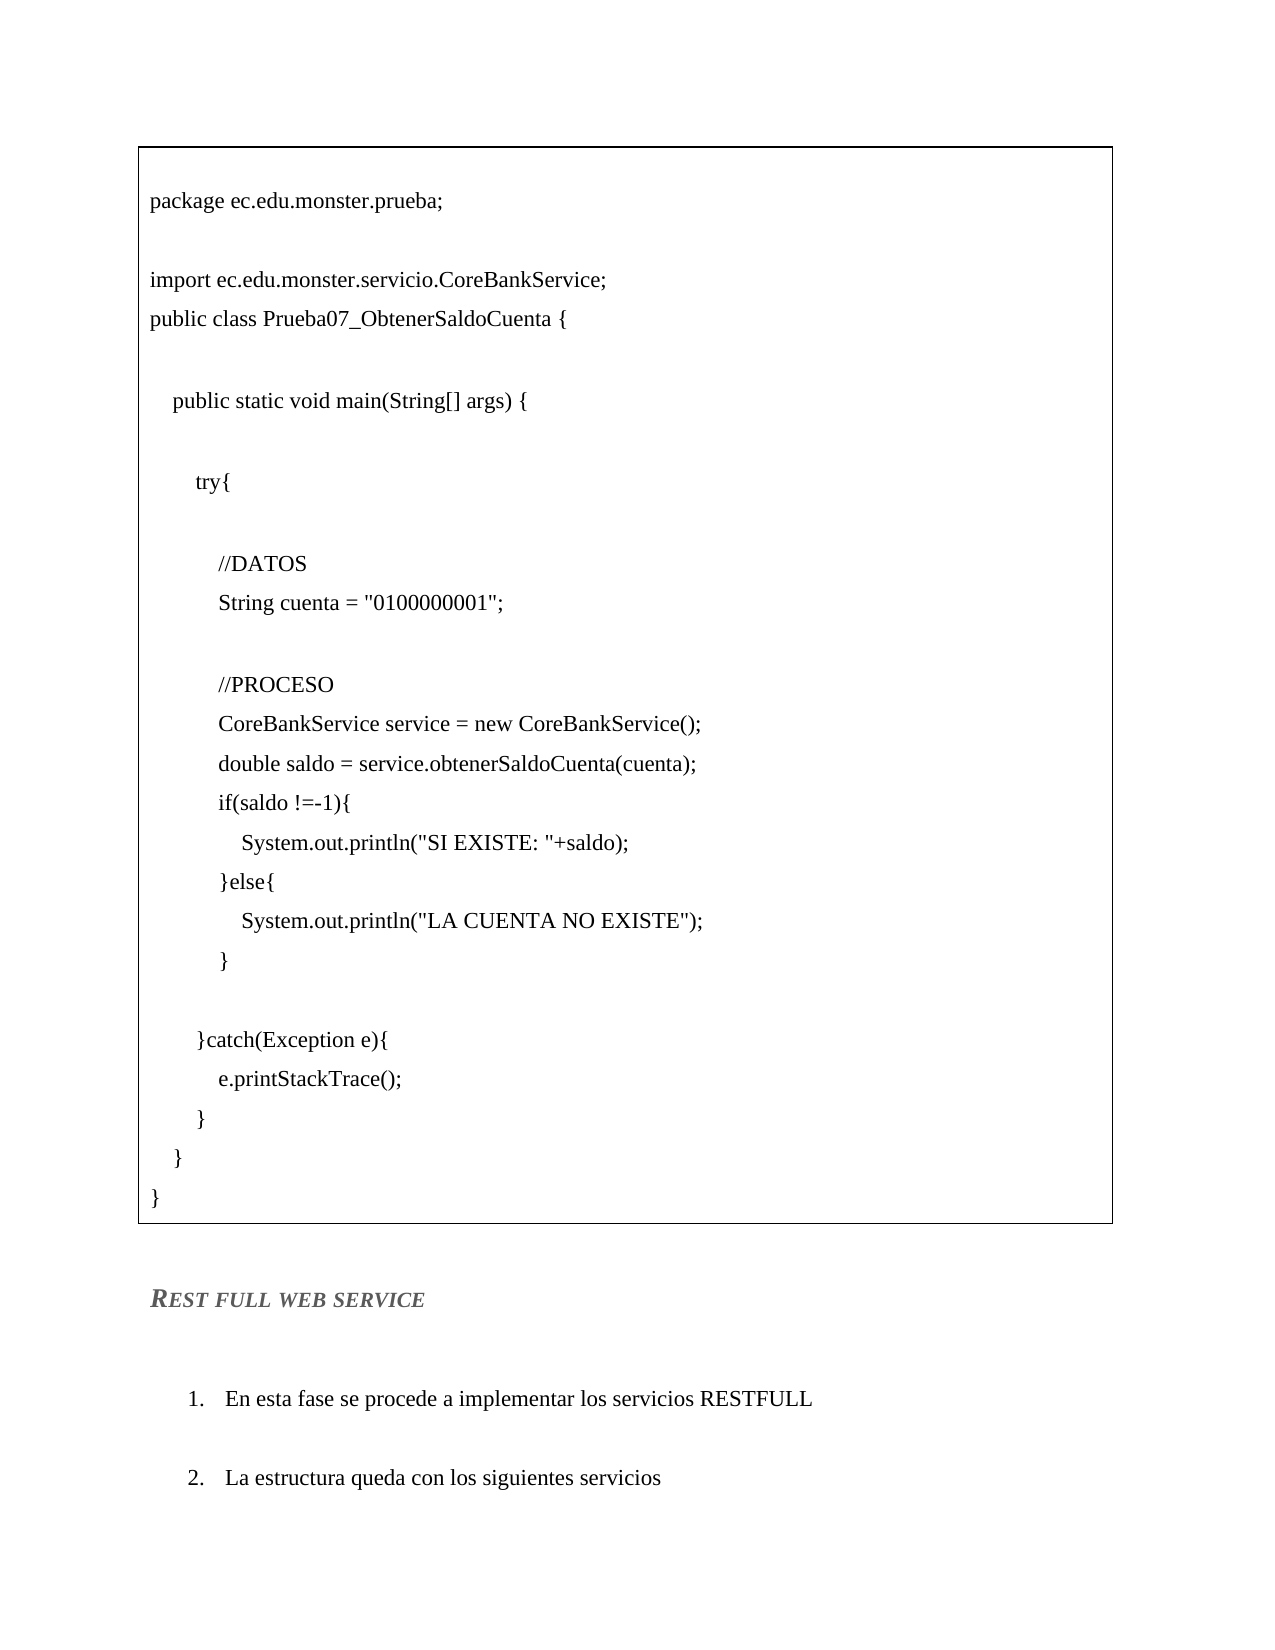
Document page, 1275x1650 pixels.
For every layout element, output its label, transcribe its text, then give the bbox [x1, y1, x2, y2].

subtitle Rest full web service [150, 1282, 1125, 1313]
list En esta fase se procede a implementar los servicios RESTFULL [187, 1385, 1125, 1411]
list La estructura queda con los siguientes servicios [187, 1464, 1125, 1490]
table_header package ec.edu.monster.prueba; import ec.edu.monster.servicio.CoreBankService; public class Prueba07_ObtenerSaldoCuenta { public static void main(String[] args) { try{ //DATOS String cuenta = "0100000001"; //PROCESO CoreBankService service = new CoreBankService(); double saldo = service.obtenerSaldoCuenta(cuenta); if(saldo !=-1){ System.out.println("SI EXISTE: "+saldo); }else{ System.out.println("LA CUENTA NO EXISTE"); } }catch(Exception e){ e.printStackTrace(); } } } [139, 148, 1112, 1223]
